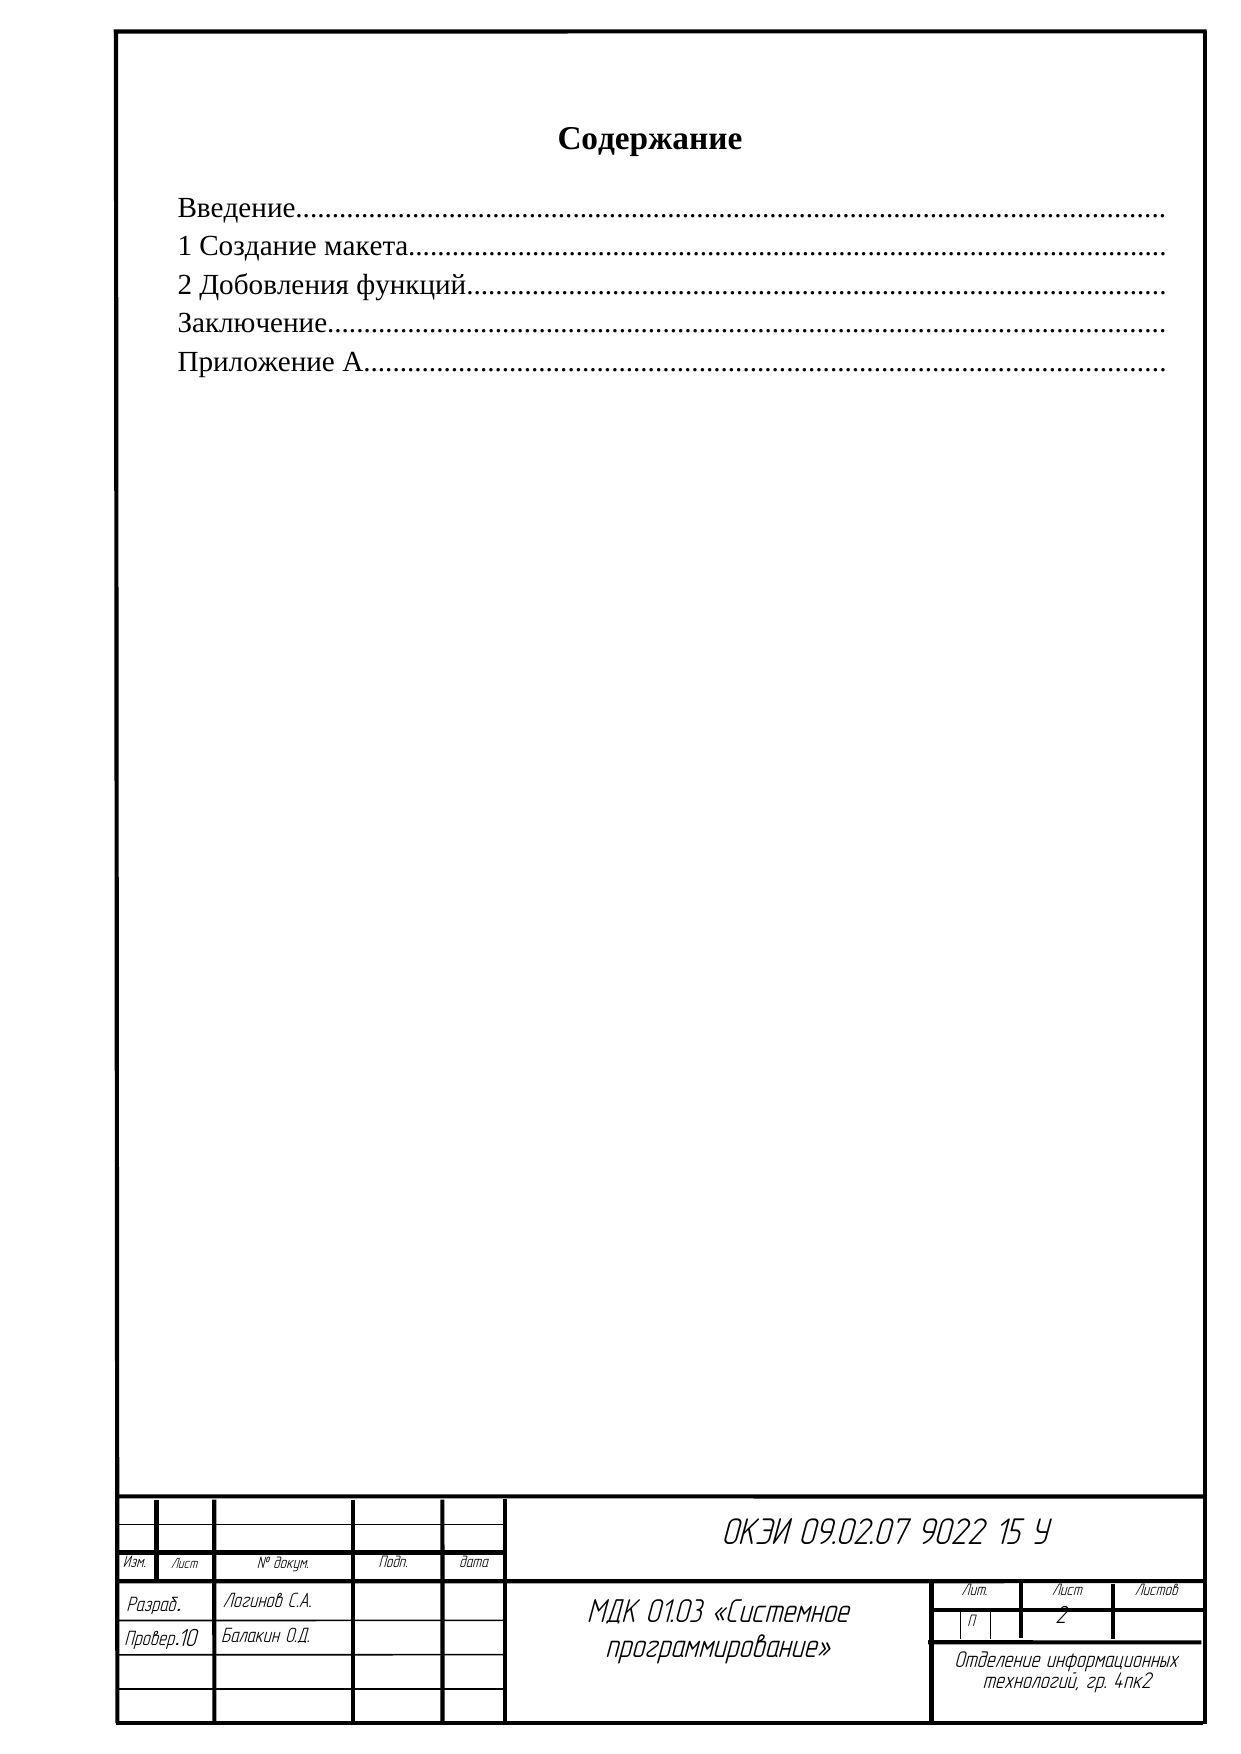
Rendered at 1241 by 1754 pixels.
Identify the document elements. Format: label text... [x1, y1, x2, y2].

text Содержание [148, 118, 1152, 156]
